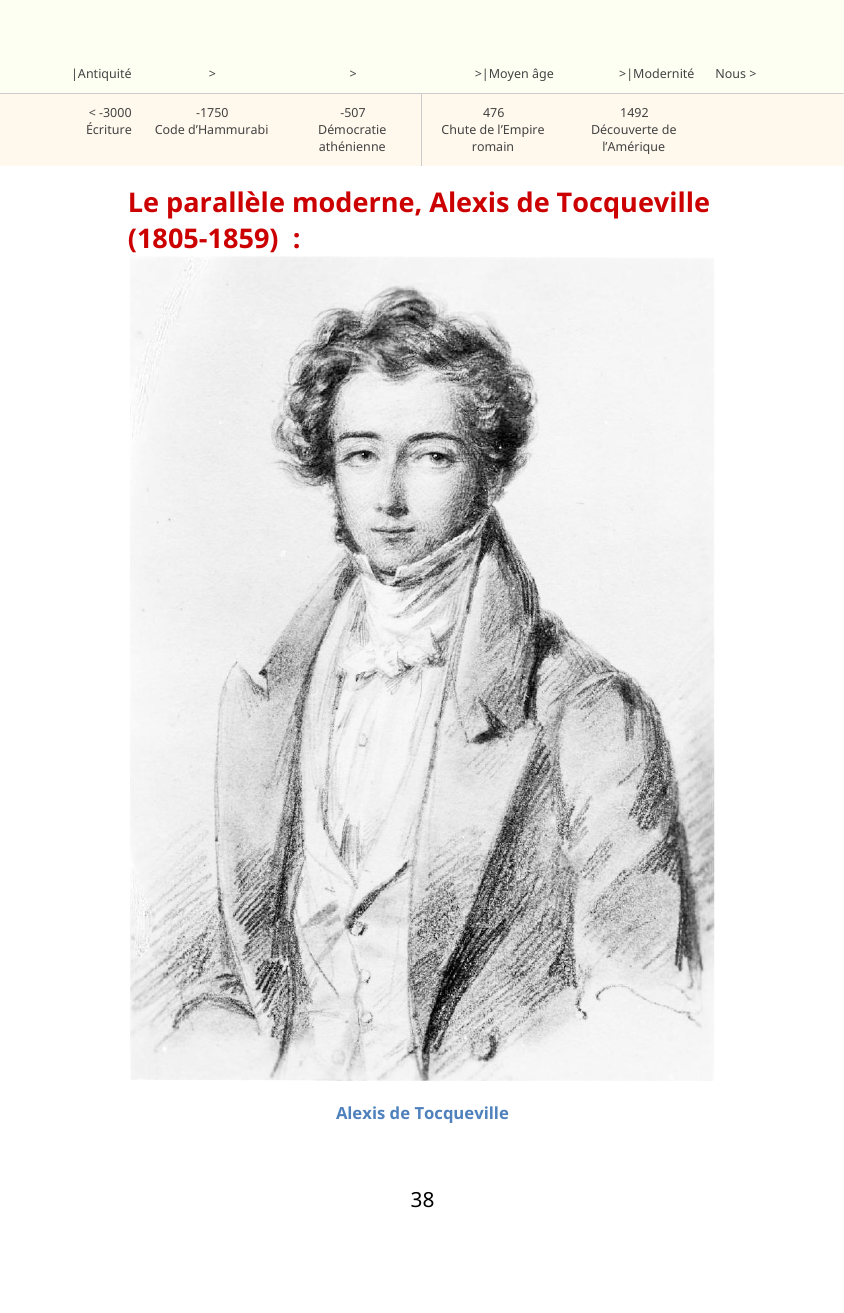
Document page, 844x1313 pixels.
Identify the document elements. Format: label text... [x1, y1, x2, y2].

text Alexis de Tocqueville [128, 1102, 717, 1124]
picture [129, 256, 715, 1081]
subtitle Le parallèle moderne, Alexis de Tocqueville (1805-1859) : [128, 183, 717, 257]
